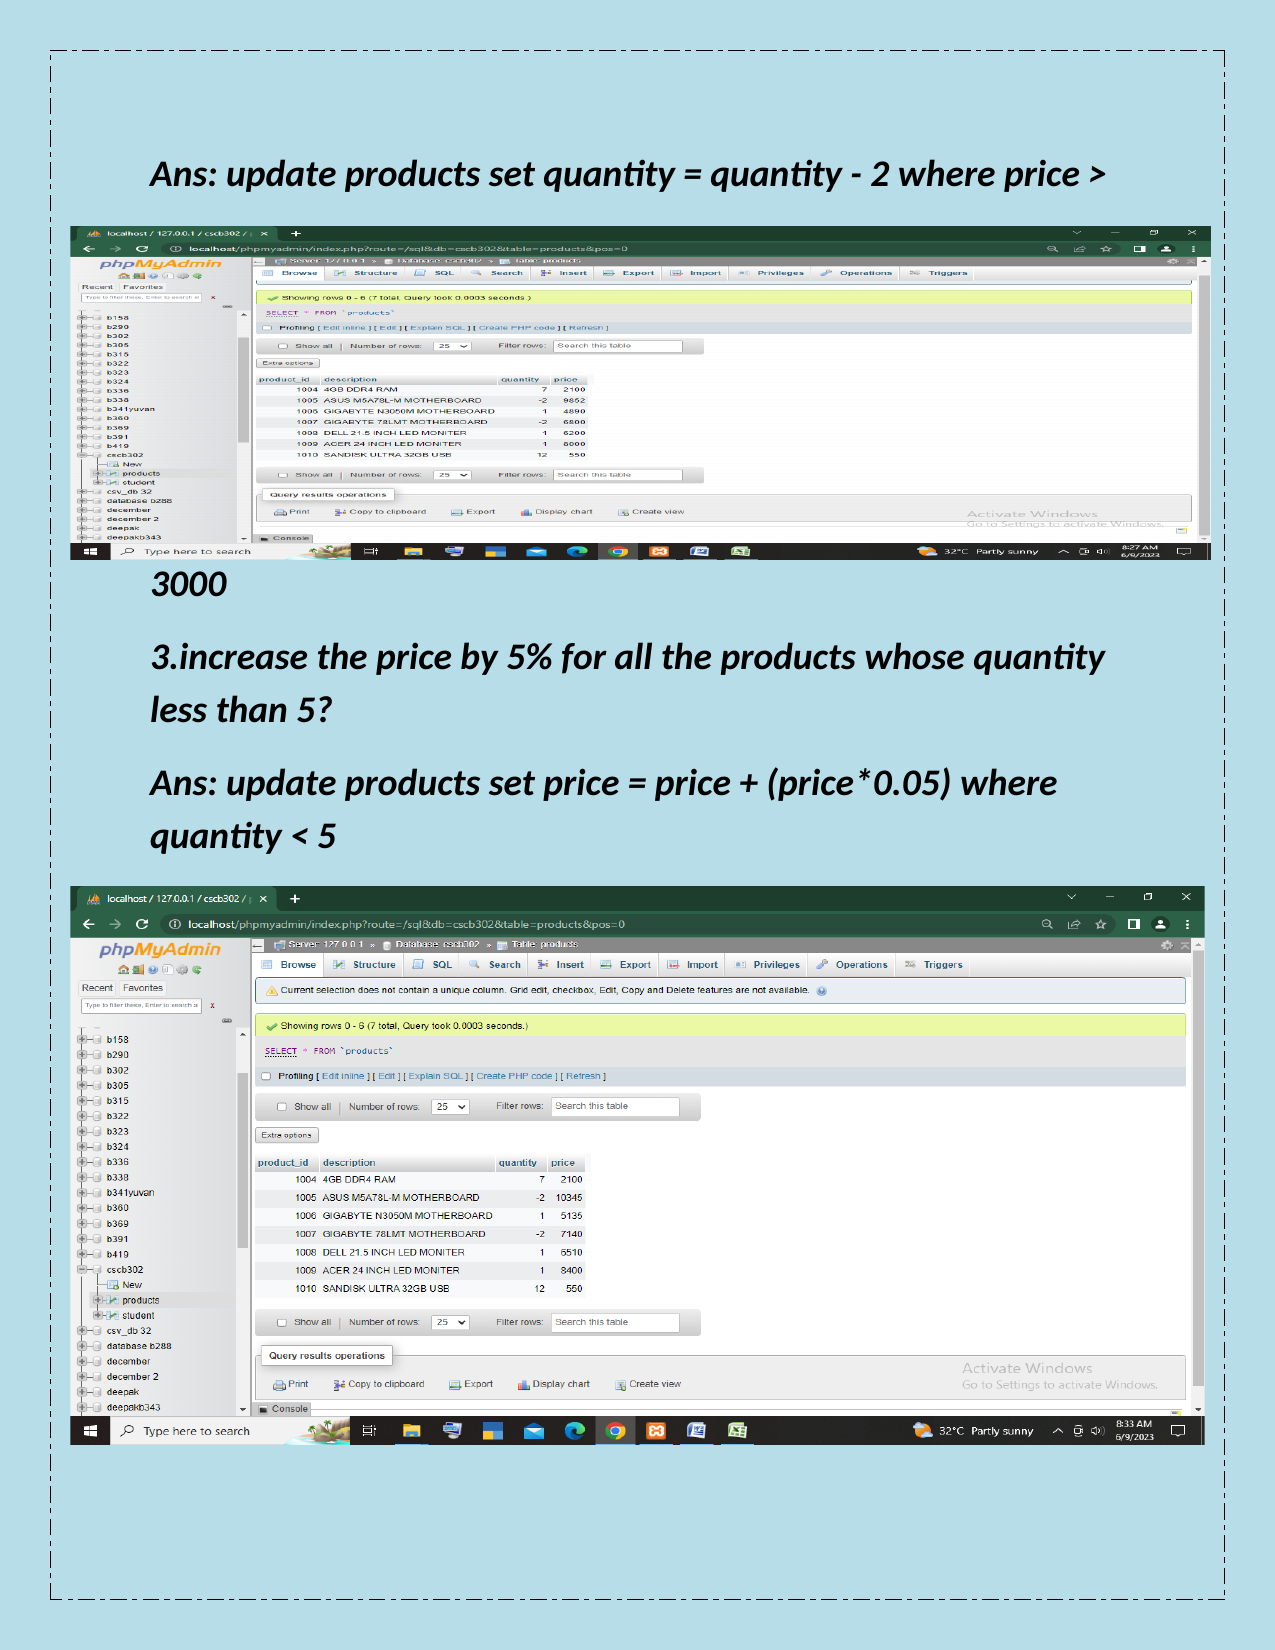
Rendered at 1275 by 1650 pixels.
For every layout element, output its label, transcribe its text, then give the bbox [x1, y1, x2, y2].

text Ans: update products set quantity = quantity - 2 where price > 3000 [150, 560, 1125, 605]
text Ans: update products set price = price + (price*0.05) where quantity < 5 [150, 759, 1125, 858]
text 3.increase the price by 5% for all the products whose quantity less than 5? [150, 633, 1125, 732]
text Ans: update products set quantity = quantity - 2 where price > 3000 [150, 150, 1125, 226]
picture [70, 226, 1211, 560]
picture [70, 886, 1205, 1445]
